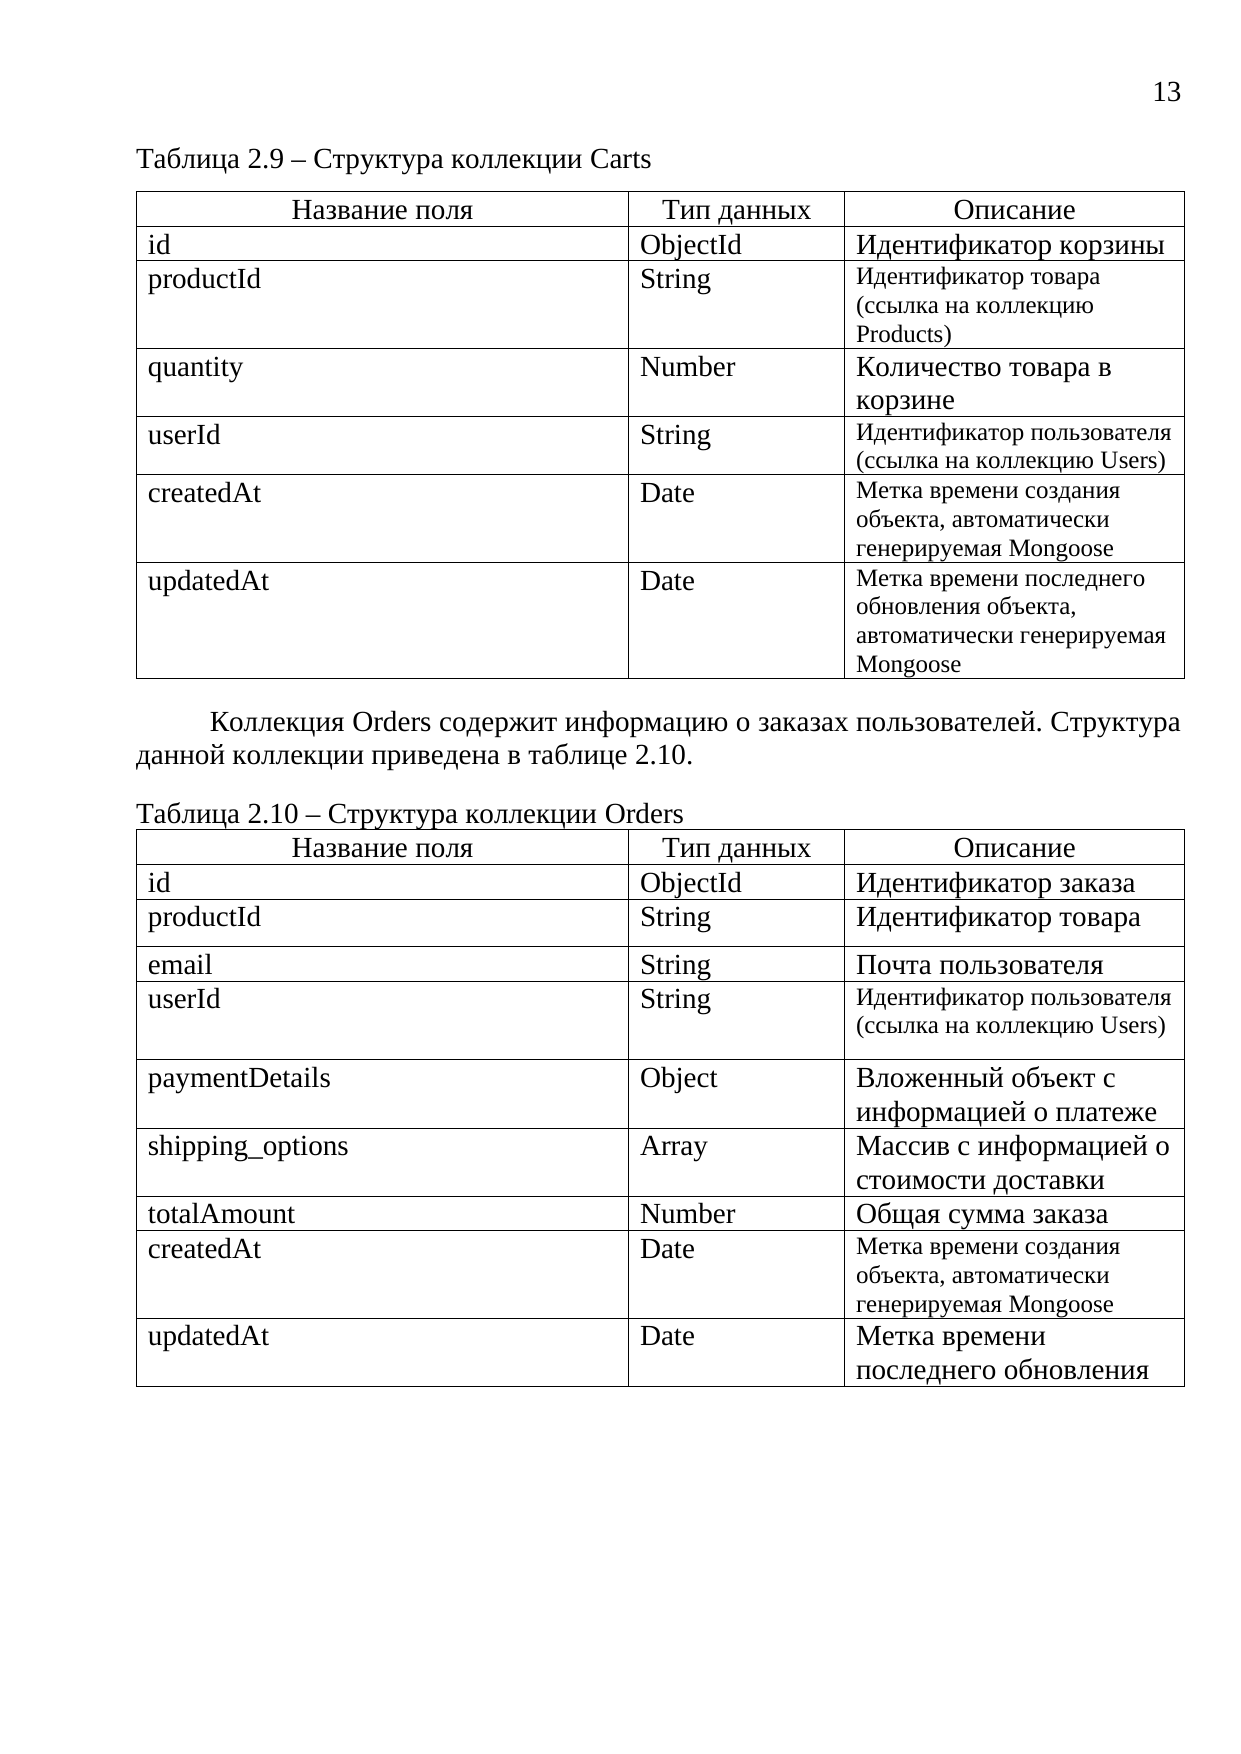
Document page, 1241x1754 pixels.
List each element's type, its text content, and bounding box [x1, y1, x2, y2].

table_cell Array [629, 1129, 844, 1196]
table_cell Общая сумма заказа [845, 1197, 1184, 1230]
table_cell Метка времени последнего обновления объекта, автоматически генерируемая Mongoose [845, 563, 1184, 678]
table_cell quantity [137, 349, 628, 416]
table_cell Массив с информацией о стоимости доставки [845, 1129, 1184, 1196]
table_cell Идентификатор корзины [845, 227, 1184, 260]
table_cell productId [137, 900, 628, 946]
table_cell shipping_options [137, 1129, 628, 1196]
table_cell paymentDetails [137, 1060, 628, 1127]
table_cell Идентификатор пользователя (ссылка на коллекцию Users) [845, 982, 1184, 1059]
table_cell String [629, 261, 844, 348]
table_cell createdAt [137, 1231, 628, 1317]
text Таблица 2.9 – Структура коллекции Carts [136, 141, 1181, 174]
table_cell email [137, 947, 628, 981]
table_cell String [629, 900, 844, 946]
table_header Название поля [137, 192, 628, 226]
table_cell updatedAt [137, 563, 628, 678]
table_cell totalAmount [137, 1197, 628, 1230]
table_header Описание [845, 192, 1184, 226]
table_cell Идентификатор заказа [845, 865, 1184, 898]
table_cell id [137, 865, 628, 898]
text Таблица 2.10 – Структура коллекции Orders [136, 796, 1181, 829]
table_cell Date [629, 475, 844, 562]
table_cell String [629, 947, 844, 981]
table_cell Идентификатор пользователя (ссылка на коллекцию Users) [845, 417, 1184, 474]
table_cell updatedAt [137, 1319, 628, 1386]
table_cell Идентификатор товара [845, 900, 1184, 946]
table_cell Метка времени последнего обновления [845, 1319, 1184, 1386]
table_header Тип данных [629, 830, 844, 864]
table_cell Количество товара в корзине [845, 349, 1184, 416]
table_cell Вложенный объект с информацией о платеже [845, 1060, 1184, 1127]
table_cell Date [629, 1319, 844, 1386]
table_cell String [629, 982, 844, 1059]
table_header Тип данных [629, 192, 844, 226]
table_cell String [629, 417, 844, 474]
table_cell Date [629, 1231, 844, 1317]
table_cell Number [629, 1197, 844, 1230]
table_cell Number [629, 349, 844, 416]
table_cell Метка времени создания объекта, автоматически генерируемая Mongoose [845, 475, 1184, 562]
table_cell userId [137, 417, 628, 474]
table_cell ObjectId [629, 227, 844, 260]
table_header Описание [845, 830, 1184, 864]
table_cell createdAt [137, 475, 628, 562]
table_cell userId [137, 982, 628, 1059]
table_cell Object [629, 1060, 844, 1127]
table_header Название поля [137, 830, 628, 864]
table_cell Идентификатор товара (ссылка на коллекцию Products) [845, 261, 1184, 348]
table_cell Date [629, 563, 844, 678]
table_cell Почта пользователя [845, 947, 1184, 981]
text Коллекция Orders содержит информацию о заказах пользователей. Структура данной коллекции приведена в таблице 2.10. [136, 704, 1181, 771]
table_cell productId [137, 261, 628, 348]
table_cell id [137, 227, 628, 260]
table_cell Метка времени создания объекта, автоматически генерируемая Mongoose [845, 1231, 1184, 1317]
table_cell ObjectId [629, 865, 844, 898]
